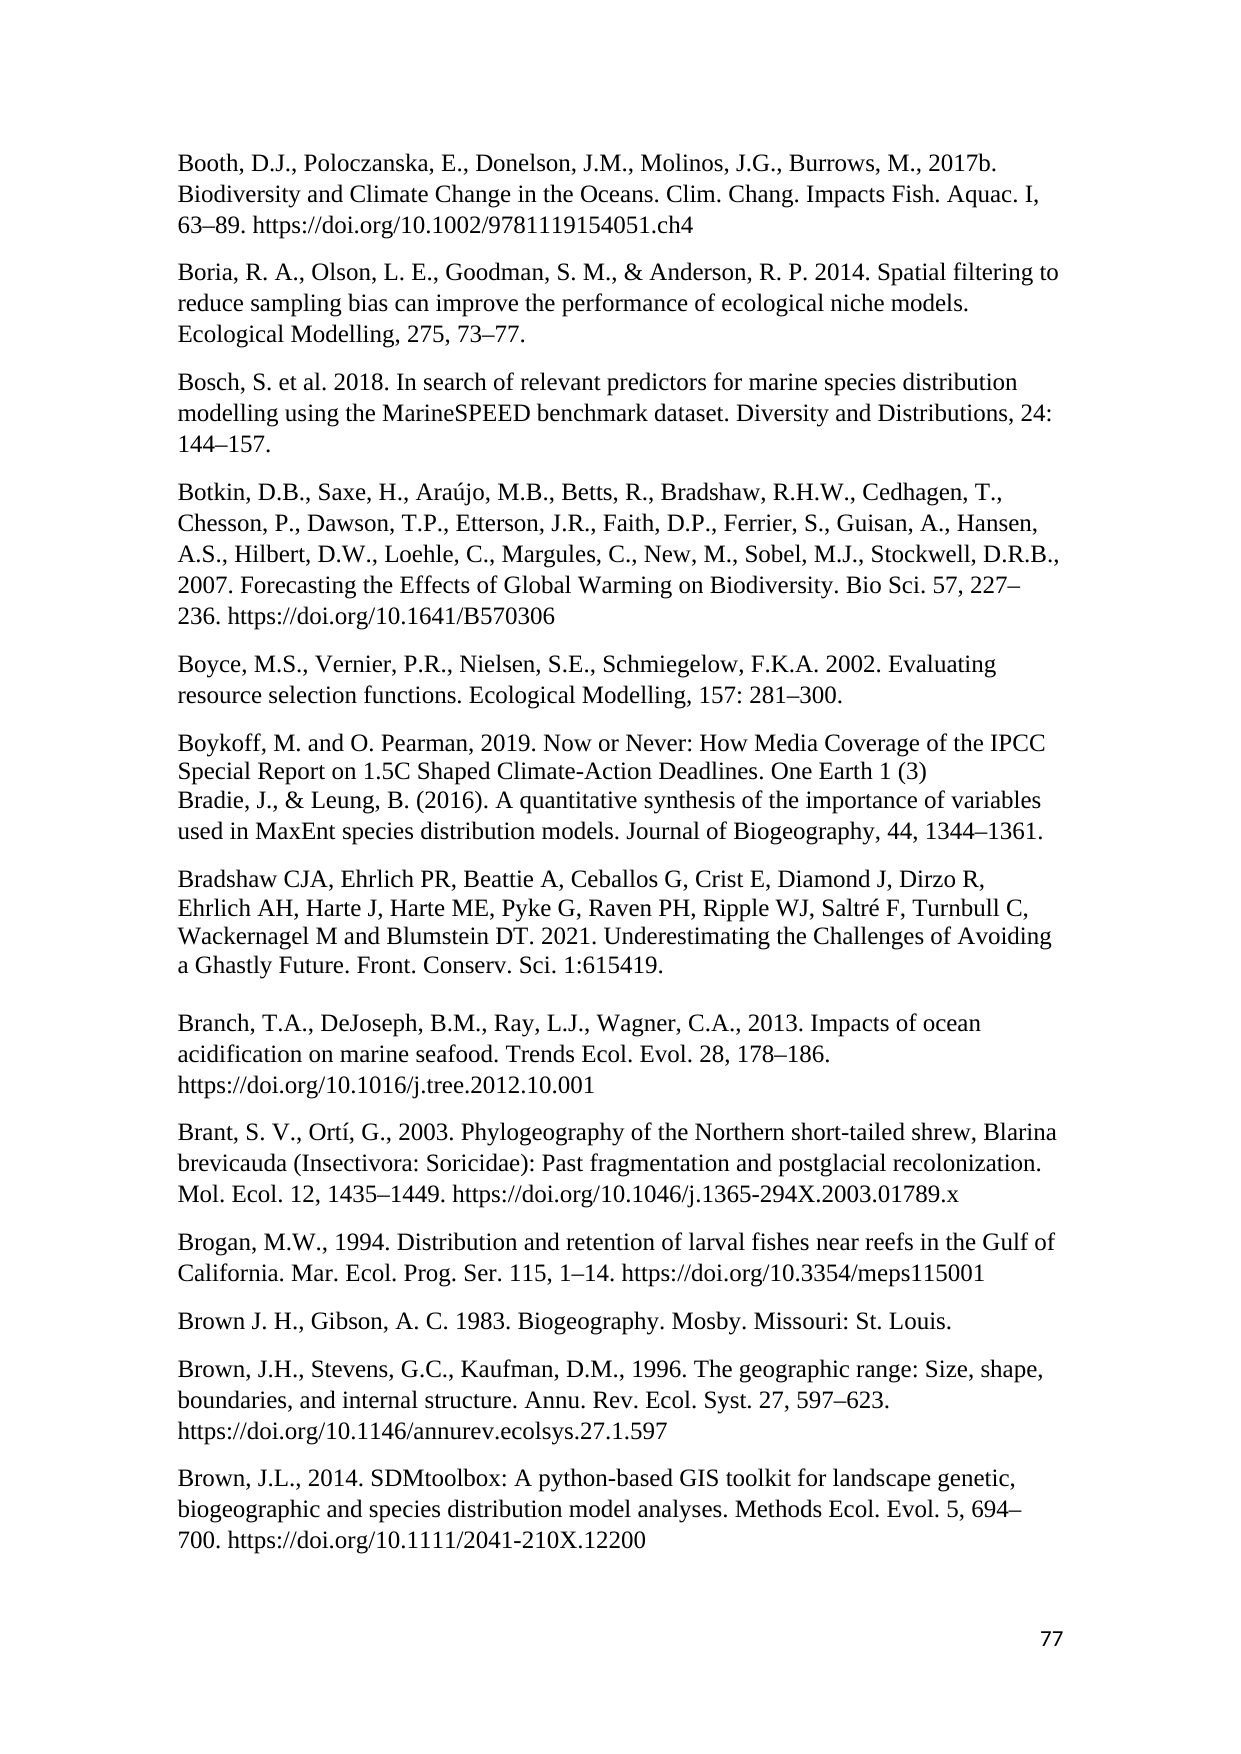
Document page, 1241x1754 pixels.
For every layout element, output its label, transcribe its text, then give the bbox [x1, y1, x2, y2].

text Boykoff, M. and O. Pearman, 2019. Now or Never: How Media Coverage of the IPCC Special Report on 1.5C Shaped Climate-Action Deadlines. One Earth 1 (3) [177, 728, 1063, 785]
text Boyce, M.S., Vernier, P.R., Nielsen, S.E., Schmiegelow, F.K.A. 2002. Evaluating resource selection functions. Ecological Modelling, 157: 281–300. [177, 649, 1063, 709]
text Bradshaw CJA, Ehrlich PR, Beattie A, Ceballos G, Crist E, Diamond J, Dirzo R, Ehrlich AH, Harte J, Harte ME, Pyke G, Raven PH, Ripple WJ, Saltré F, Turnbull C, Wackernagel M and Blumstein DT. 2021. Underestimating the Challenges of Avoiding a Ghastly Future. Front. Conserv. Sci. 1:615419. [177, 864, 1063, 979]
text Branch, T.A., DeJoseph, B.M., Ray, L.J., Wagner, C.A., 2013. Impacts of ocean acidification on marine seafood. Trends Ecol. Evol. 28, 178–186. https://doi.org/10.1016/j.tree.2012.10.001 [177, 1008, 1063, 1098]
text Brant, S. V., Ortí, G., 2003. Phylogeography of the Northern short-tailed shrew, Blarina brevicauda (Insectivora: Soricidae): Past fragmentation and postglacial recolonization. Mol. Ecol. 12, 1435–1449. https://doi.org/10.1046/j.1365-294X.2003.01789.x [177, 1117, 1063, 1208]
text Bosch, S. et al. 2018. In search of relevant predictors for marine species distribution modelling using the MarineSPEED benchmark dataset. Diversity and Distributions, 24: 144–157. [177, 367, 1063, 458]
text Bradie, J., & Leung, B. (2016). A quantitative synthesis of the importance of variables used in MaxEnt species distribution models. Journal of Biogeography, 44, 1344–1361. [177, 785, 1063, 845]
text Brown J. H., Gibson, A. C. 1983. Biogeography. Mosby. Missouri: St. Louis. [177, 1306, 1063, 1335]
text Brown, J.H., Stevens, G.C., Kaufman, D.M., 1996. The geographic range: Size, shape, boundaries, and internal structure. Annu. Rev. Ecol. Syst. 27, 597–623. https://doi.org/10.1146/annurev.ecolsys.27.1.597 [177, 1354, 1063, 1444]
text Brown, J.L., 2014. SDMtoolbox: A python-based GIS toolkit for landscape genetic, biogeographic and species distribution model analyses. Methods Ecol. Evol. 5, 694–700. https://doi.org/10.1111/2041-210X.12200 [177, 1463, 1063, 1554]
text Brogan, M.W., 1994. Distribution and retention of larval fishes near reefs in the Gulf of California. Mar. Ecol. Prog. Ser. 115, 1–14. https://doi.org/10.3354/meps115001 [177, 1227, 1063, 1287]
text Boria, R. A., Olson, L. E., Goodman, S. M., & Anderson, R. P. 2014. Spatial filtering to reduce sampling bias can improve the performance of ecological niche models. Ecological Modelling, 275, 73–77. [177, 257, 1063, 348]
text Botkin, D.B., Saxe, H., Araújo, M.B., Betts, R., Bradshaw, R.H.W., Cedhagen, T., Chesson, P., Dawson, T.P., Etterson, J.R., Faith, D.P., Ferrier, S., Guisan, A., Hansen, A.S., Hilbert, D.W., Loehle, C., Margules, C., New, M., Sobel, M.J., Stockwell, D.R.B., 2007. Forecasting the Effects of Global Warming on Biodiversity. Bio Sci. 57, 227–236. https://doi.org/10.1641/B570306 [177, 477, 1063, 630]
text Booth, D.J., Poloczanska, E., Donelson, J.M., Molinos, J.G., Burrows, M., 2017b. Biodiversity and Climate Change in the Oceans. Clim. Chang. Impacts Fish. Aquac. I, 63–89. https://doi.org/10.1002/9781119154051.ch4 [177, 148, 1063, 238]
